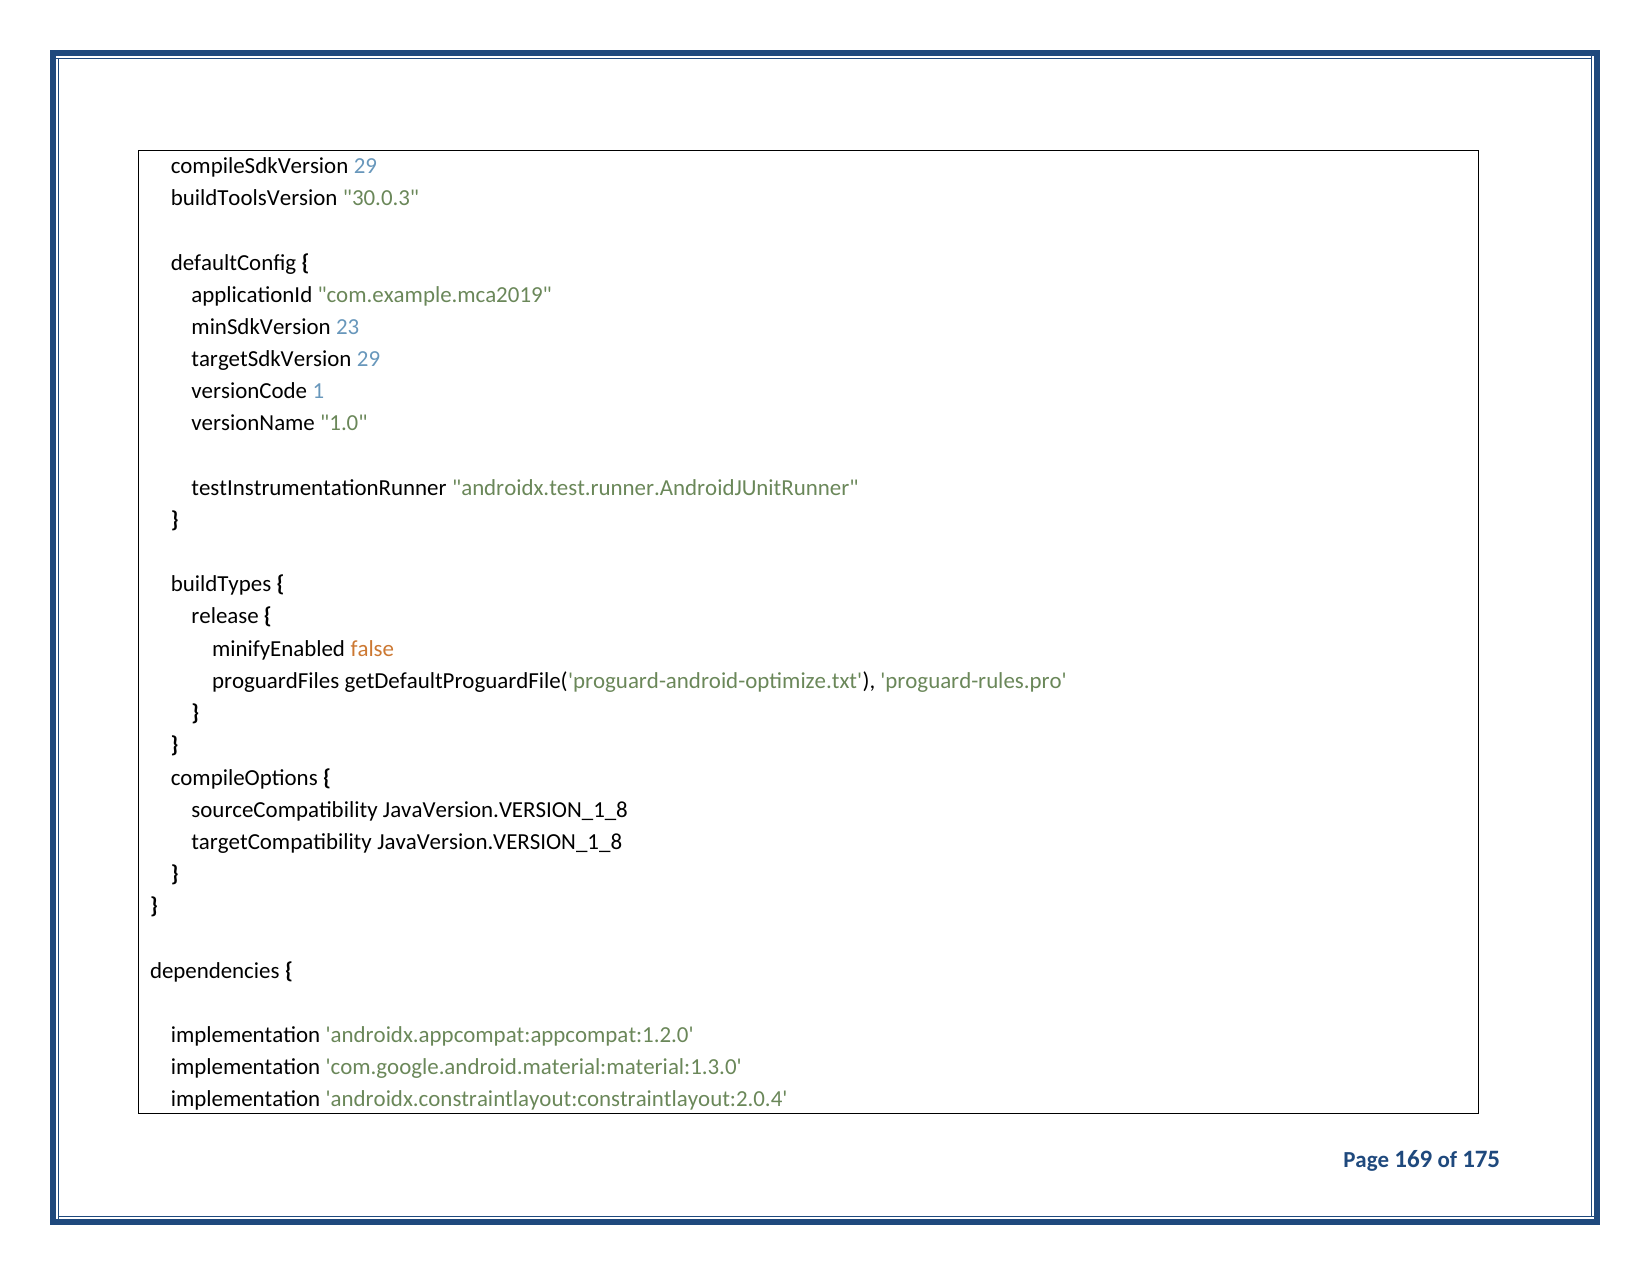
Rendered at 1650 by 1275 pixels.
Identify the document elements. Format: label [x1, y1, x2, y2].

table_cell [139, 151, 1478, 1112]
